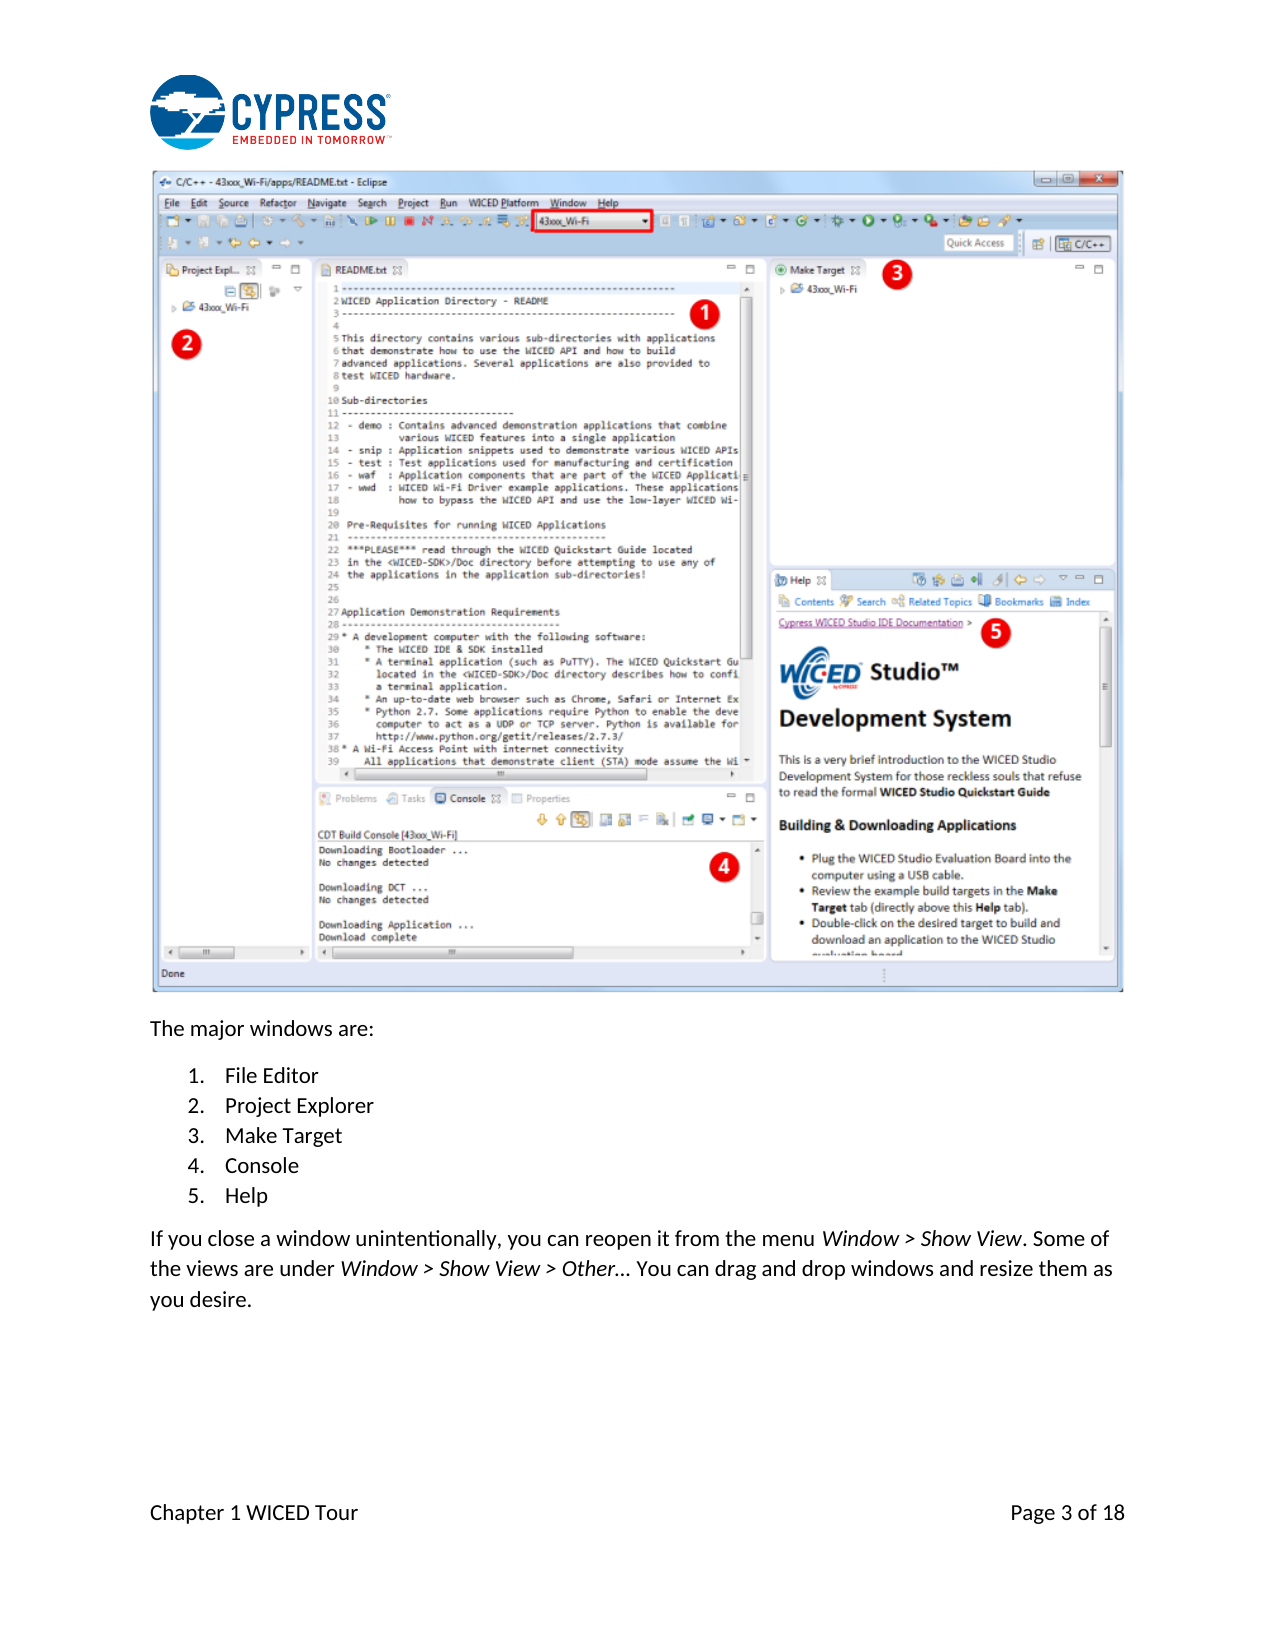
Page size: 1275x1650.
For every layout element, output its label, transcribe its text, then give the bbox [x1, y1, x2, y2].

picture [150, 75, 392, 150]
text If you close a window unintentionally, you can reopen it from the menu Window > Show View. Some of the views are under Window > Show View > Other… You can drag and drop windows and resize them as you desire. [150, 1224, 1125, 1313]
list File Editor [187, 1061, 1125, 1089]
text The major windows are: [150, 1014, 1125, 1042]
list Project Explorer [187, 1091, 1125, 1119]
list Console [187, 1151, 1125, 1179]
list Help [187, 1182, 1125, 1209]
list Make Target [187, 1121, 1125, 1149]
